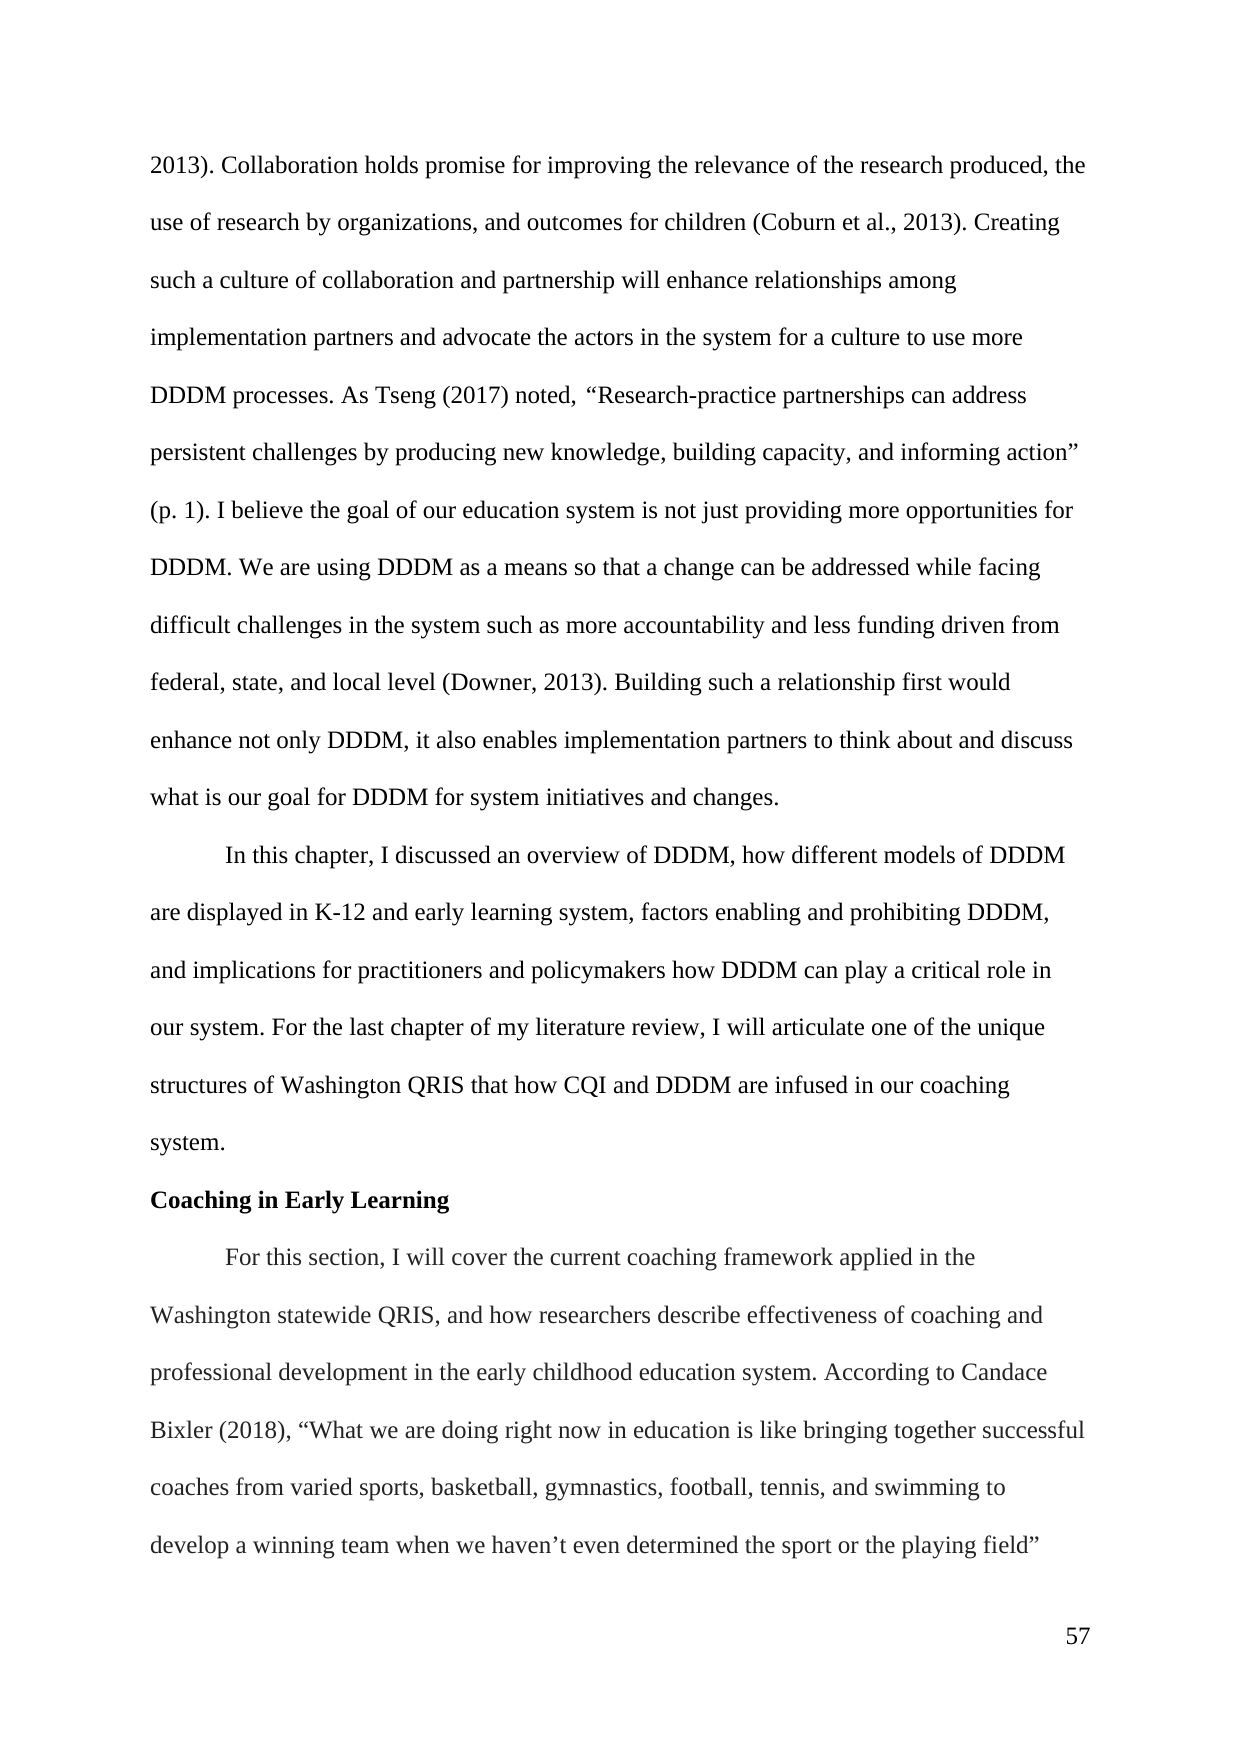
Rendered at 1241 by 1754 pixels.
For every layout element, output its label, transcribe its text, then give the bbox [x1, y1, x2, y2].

text In this chapter, I discussed an overview of DDDM, how different models of DDDM are displayed in K-12 and early learning system, factors enabling and prohibiting DDDM, and implications for practitioners and policymakers how DDDM can play a critical role in our system. For the last chapter of my literature review, I will articulate one of the unique structures of Washington QRIS that how CQI and DDDM are infused in our coaching system. [150, 840, 1090, 1156]
subtitle Coaching in Early Learning [150, 1185, 1090, 1214]
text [150, 150, 1090, 811]
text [150, 1242, 1090, 1559]
